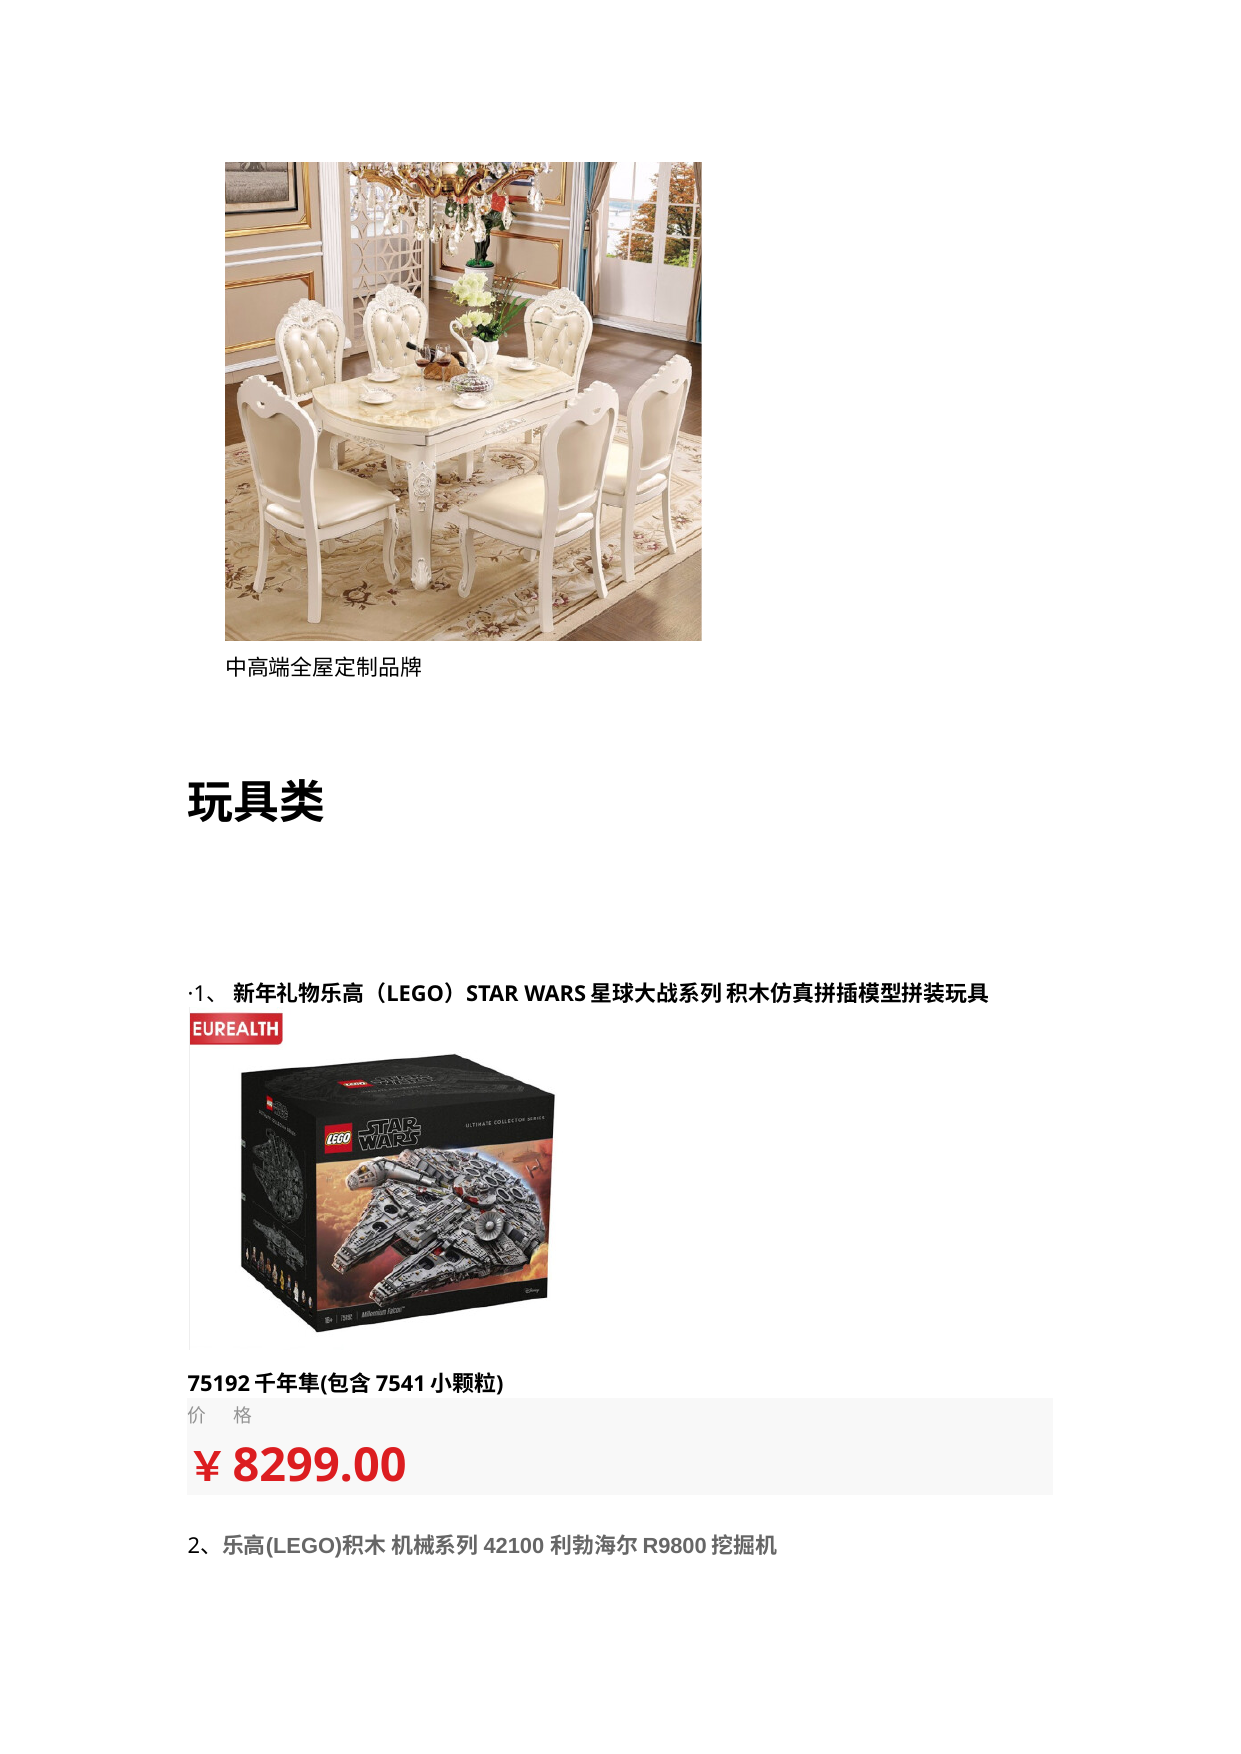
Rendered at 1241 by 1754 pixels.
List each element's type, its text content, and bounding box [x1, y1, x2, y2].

picture [187, 1007, 565, 1350]
text 2、乐高(LEGO)积木 机械系列 42100 利勃海尔R9800挖掘机 [187, 1528, 1053, 1560]
text ·1、 新年礼物乐高（LEGO）STAR WARS星球大战系列 积木仿真拼插模型拼装玩具 [187, 975, 1053, 1008]
subtitle 玩具类 [187, 750, 1053, 847]
picture [225, 162, 702, 641]
text 价 格 [187, 1398, 1053, 1430]
list 中高端全屋定制品牌 [225, 649, 1053, 682]
text 75192千年隼(包含7541小颗粒) [187, 1365, 1053, 1398]
text ￥ 8299.00 [187, 1430, 1053, 1495]
